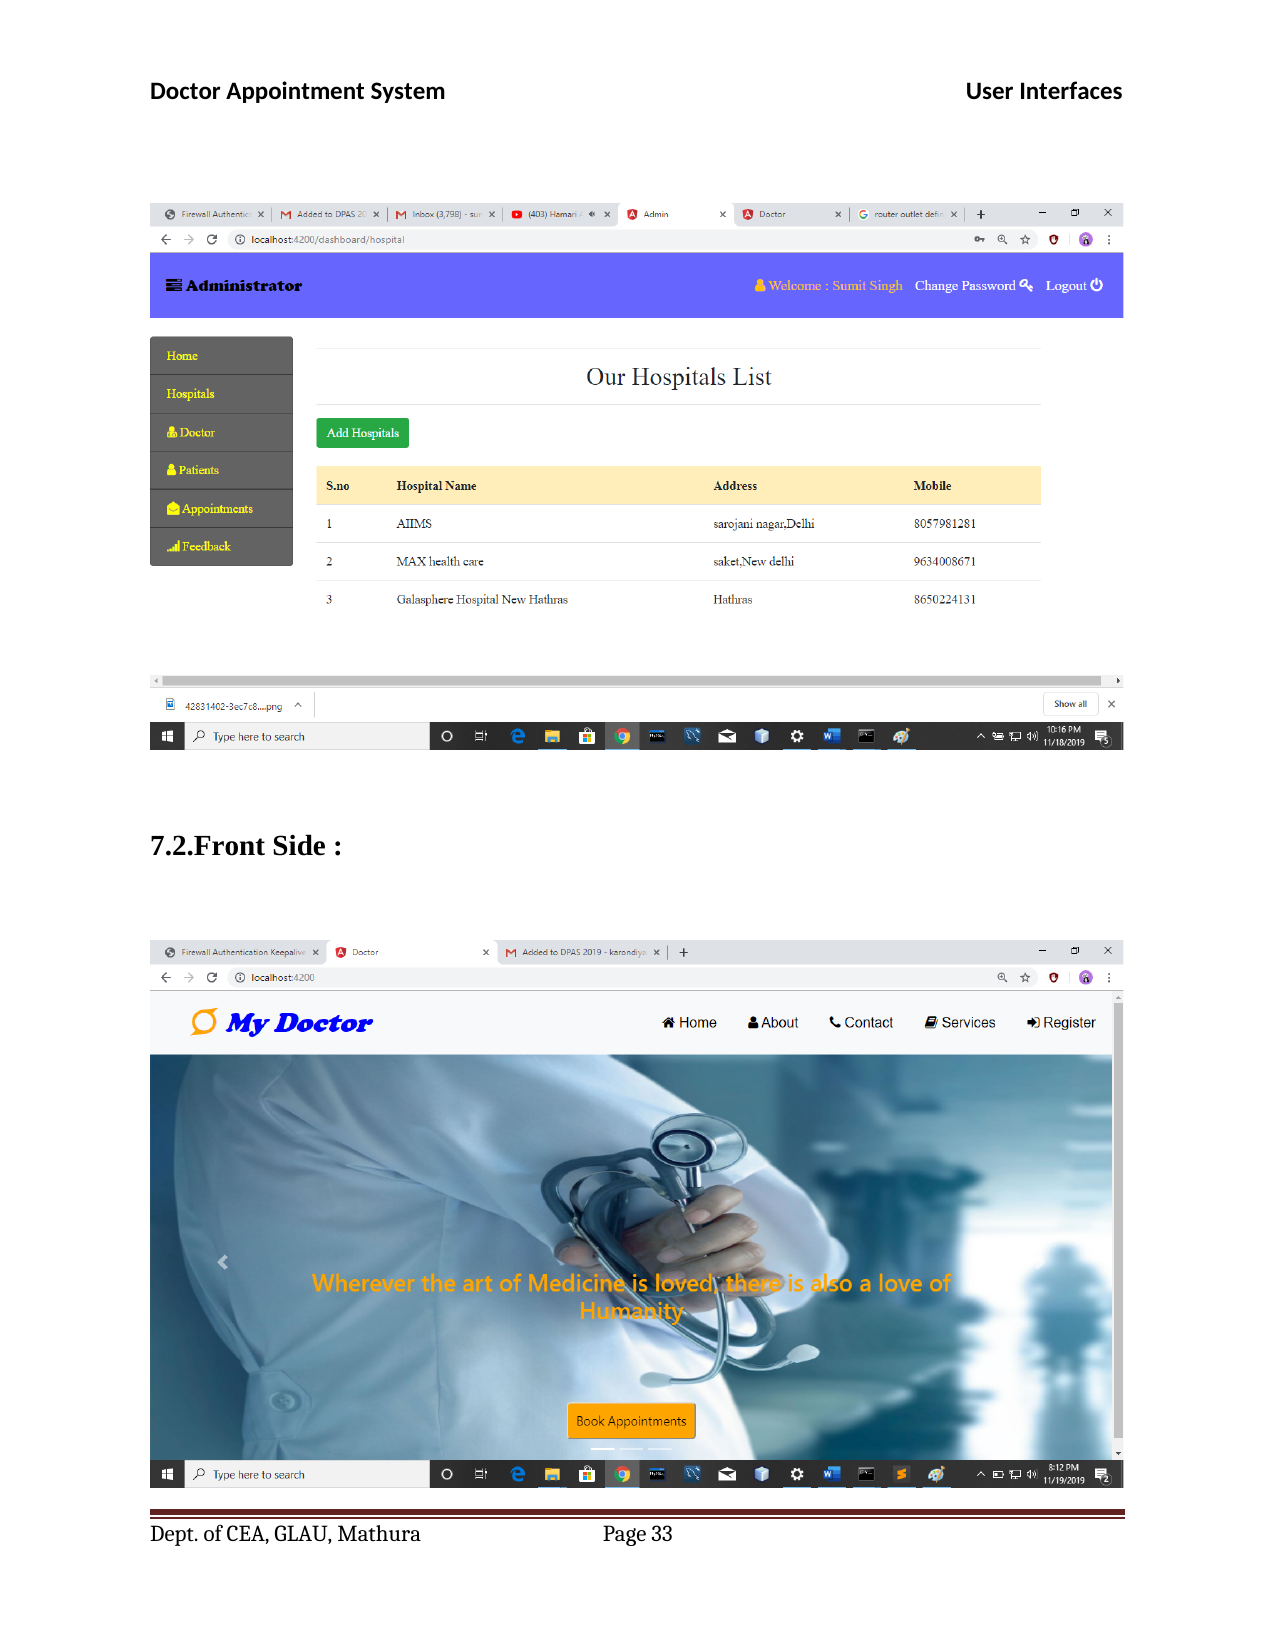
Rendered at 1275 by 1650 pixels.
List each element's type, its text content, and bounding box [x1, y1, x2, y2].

picture [150, 940, 1124, 1488]
picture [150, 203, 1124, 750]
text 7.2.Front Side : [150, 828, 1125, 861]
